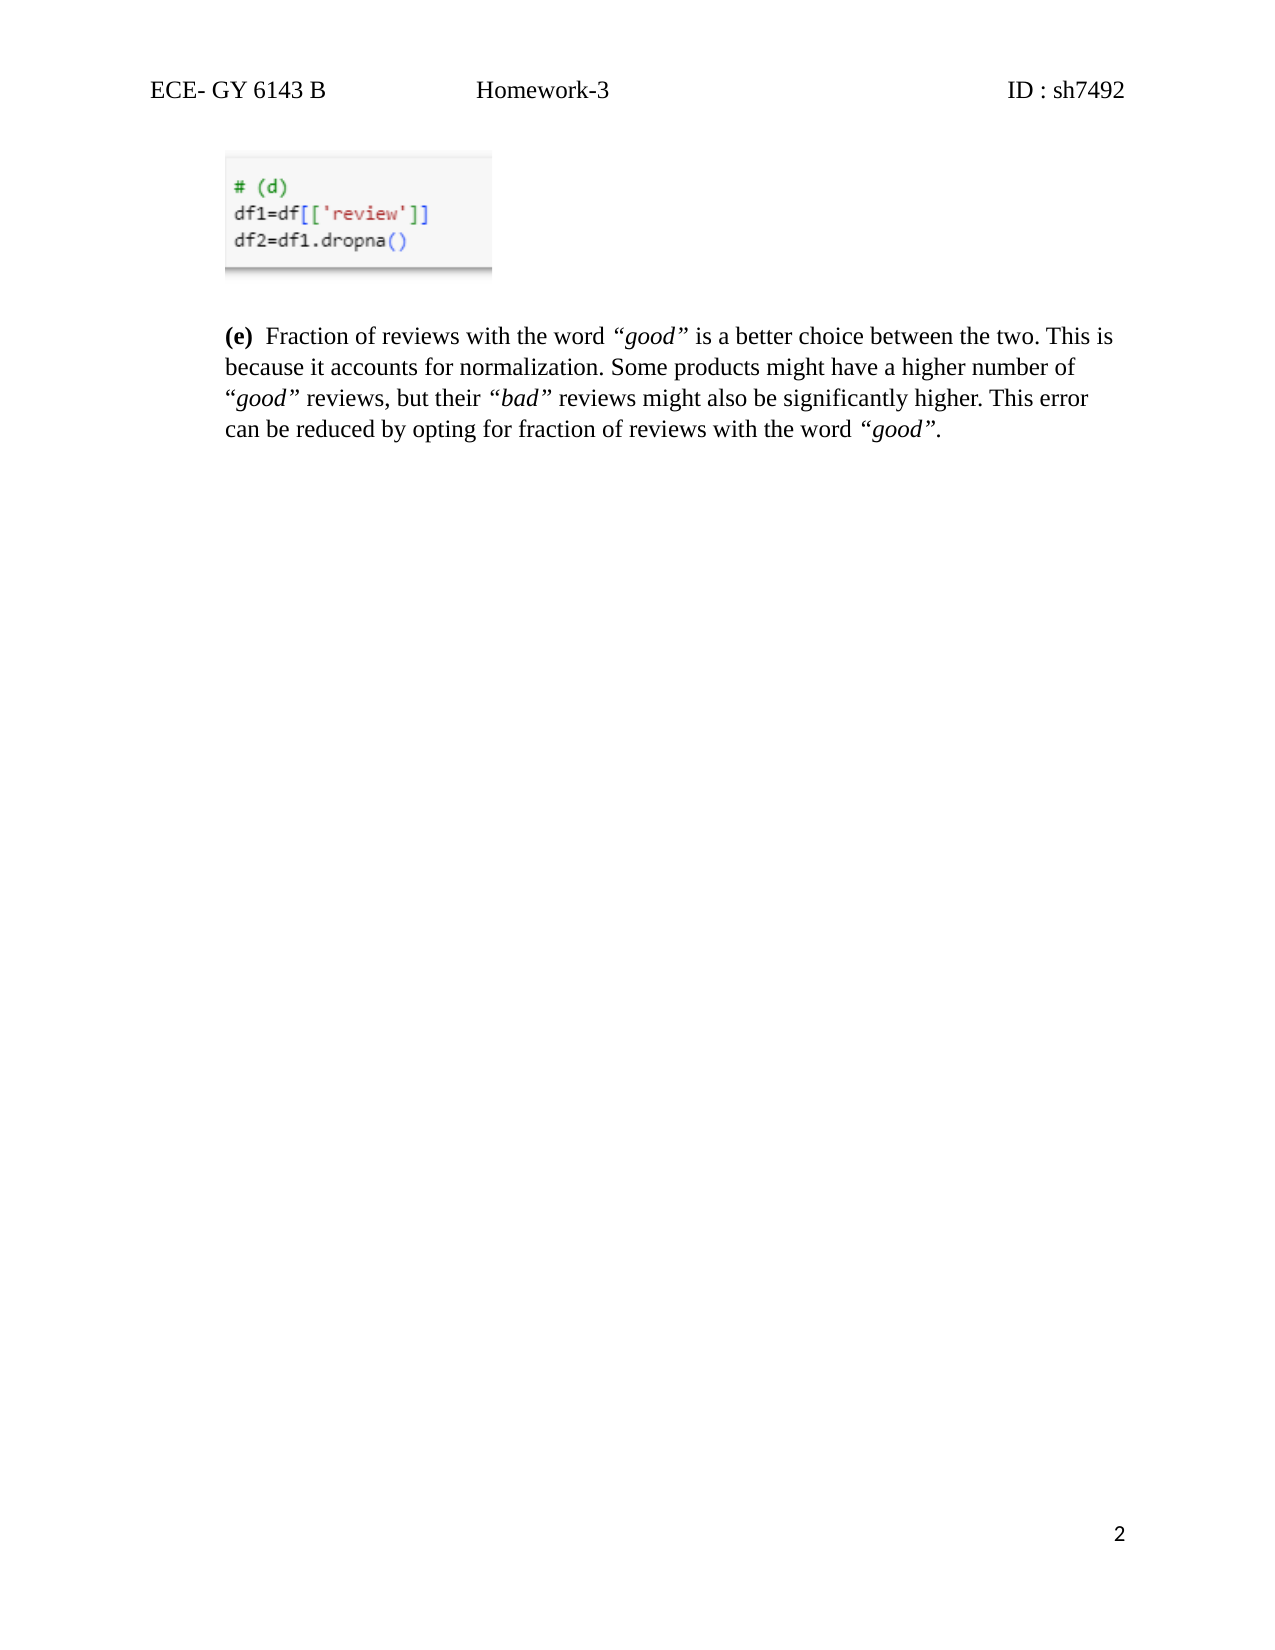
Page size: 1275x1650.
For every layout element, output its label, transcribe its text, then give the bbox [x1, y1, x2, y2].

list (e) Fraction of reviews with the word “good” is a better choice between the two. This is because it accounts for normalization. Some products might have a higher number of “good” reviews, but their “bad” reviews might also be significantly higher. This error can be reduced by opting for fraction of reviews with the word “good”. [225, 321, 1125, 443]
picture [225, 150, 493, 288]
